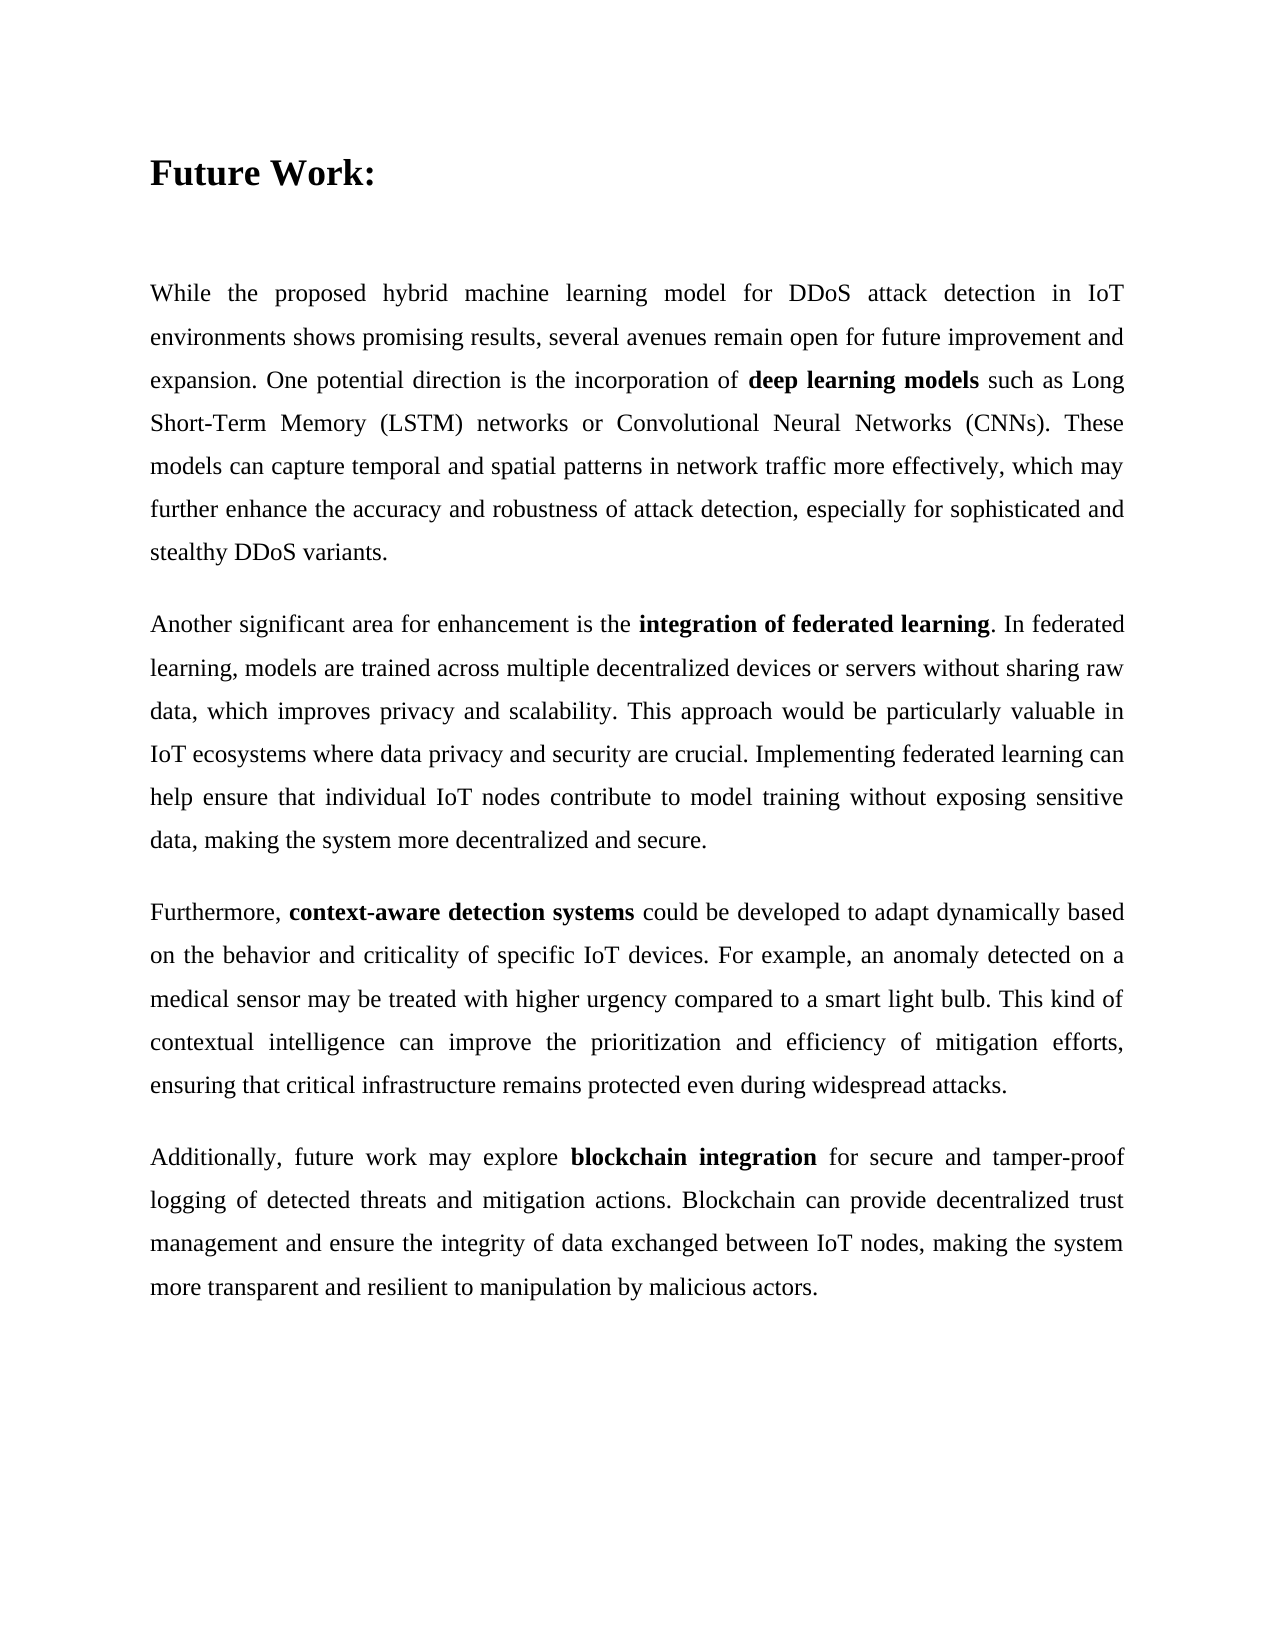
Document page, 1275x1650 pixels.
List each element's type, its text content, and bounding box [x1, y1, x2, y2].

text While the proposed hybrid machine learning model for DDoS attack detection in IoT environments shows promising results, several avenues remain open for future improvement and expansion. One potential direction is the incorporation of deep learning models such as Long Short-Term Memory (LSTM) networks or Convolutional Neural Networks (CNNs). These models can capture temporal and spatial patterns in network traffic more effectively, which may further enhance the accuracy and robustness of attack detection, especially for sophisticated and stealthy DDoS variants. [150, 278, 1125, 566]
text Future Work: [150, 150, 1125, 193]
text Additionally, future work may explore blockchain integration for secure and tamper-proof logging of detected threats and mitigation actions. Blockchain can provide decentralized trust management and ensure the integrity of data exchanged between IoT nodes, making the system more transparent and resilient to manipulation by malicious actors. [150, 1142, 1125, 1300]
text Another significant area for enhancement is the integration of federated learning. In federated learning, models are trained across multiple decentralized devices or servers without sharing raw data, which improves privacy and scalability. This approach would be particularly valuable in IoT ecosystems where data privacy and security are crucial. Implementing federated learning can help ensure that individual IoT nodes contribute to model training without exposing sensitive data, making the system more decentralized and secure. [150, 609, 1125, 854]
text Furthermore, context-aware detection systems could be developed to adapt dynamically based on the behavior and criticality of specific IoT devices. For example, an anomaly detected on a medical sensor may be treated with higher urgency compared to a smart light bulb. This kind of contextual intelligence can improve the prioritization and efficiency of mitigation efforts, ensuring that critical infrastructure remains protected even during widespread attacks. [150, 897, 1125, 1099]
